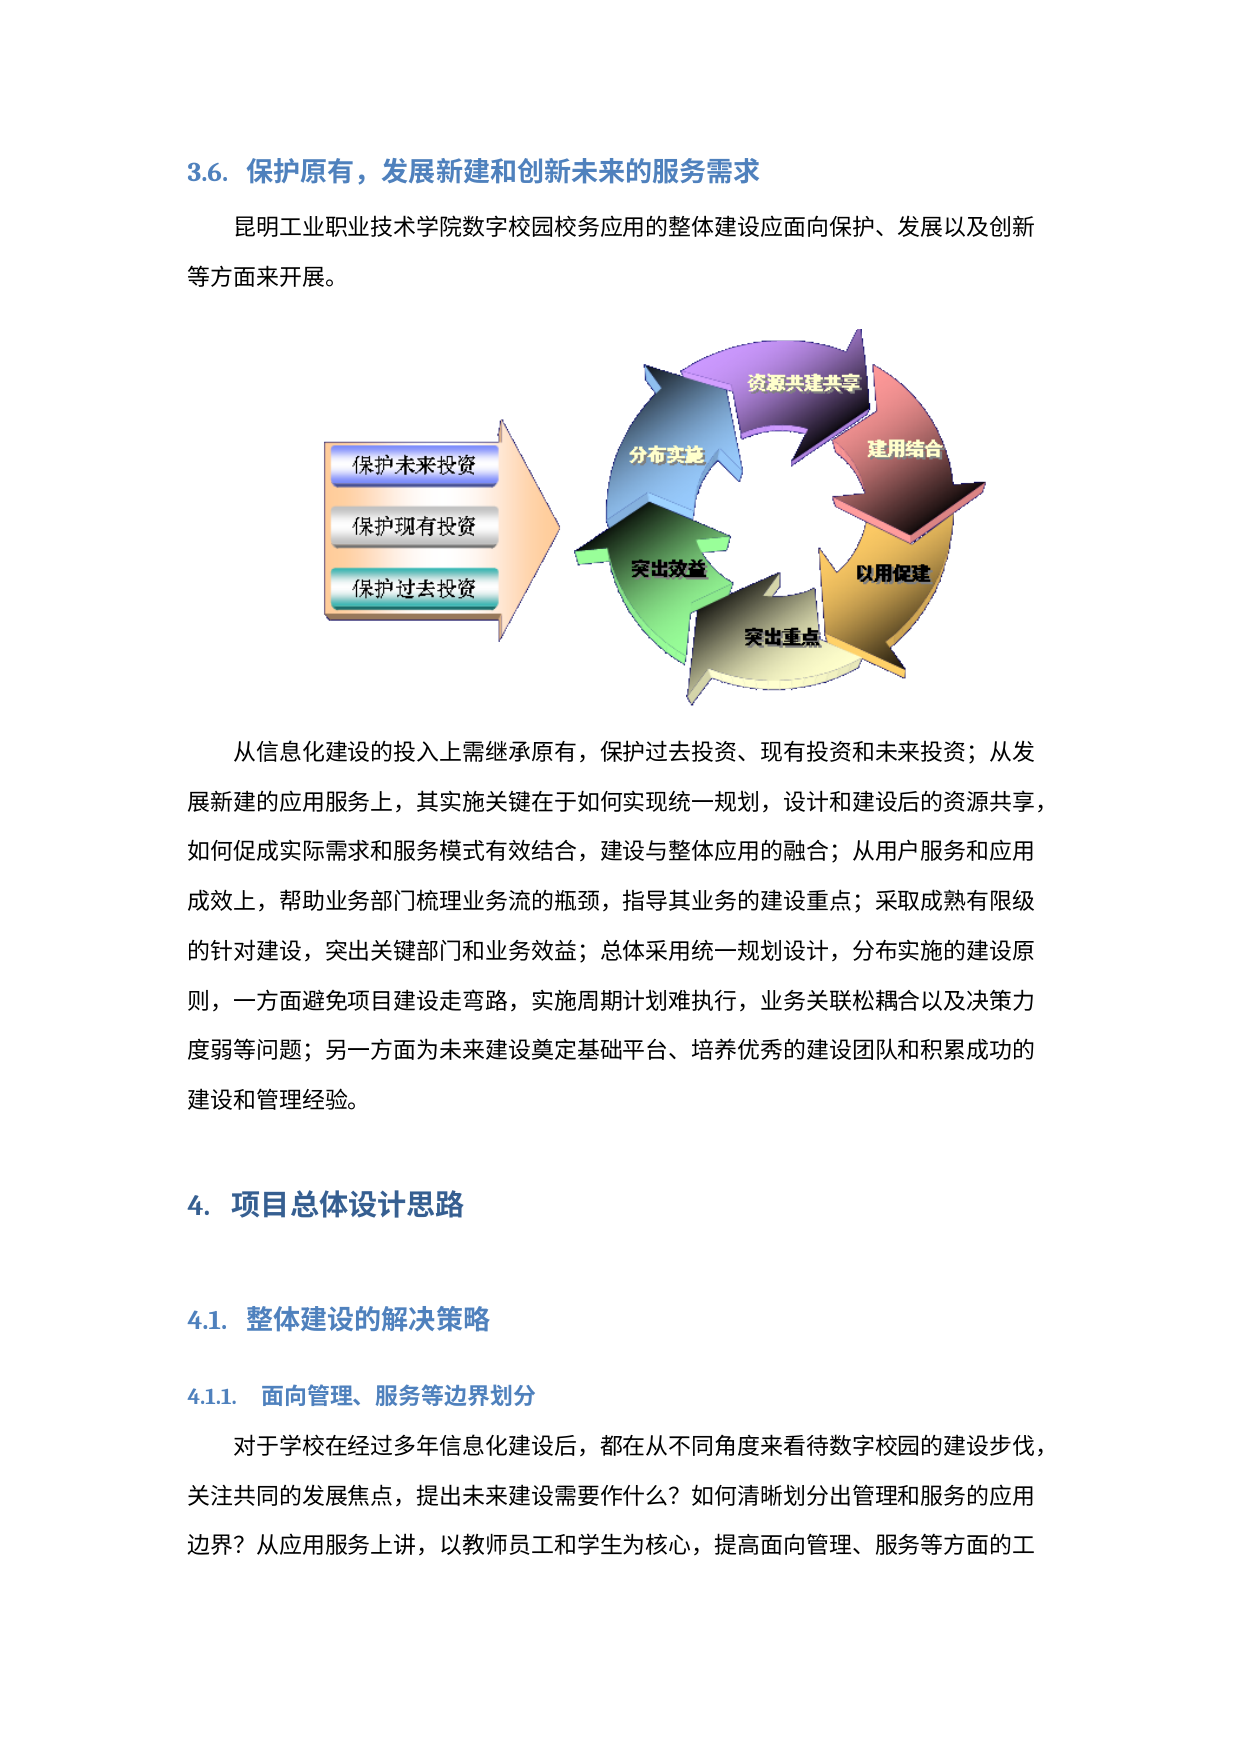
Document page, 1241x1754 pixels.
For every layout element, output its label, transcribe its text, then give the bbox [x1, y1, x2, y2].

subtitle 面向管理、服务等边界划分 [187, 1378, 1053, 1411]
subtitle 项目总体设计思路 [187, 1182, 1053, 1224]
picture [310, 329, 987, 709]
text 昆明工业职业技术学院数字校园校务应用的整体建设应面向保护、发展以及创新等方面来开展。 [187, 209, 1053, 292]
subtitle 保护原有，发展新建和创新未来的服务需求 [187, 150, 1053, 189]
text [187, 1428, 1053, 1561]
text 从信息化建设的投入上需继承原有，保护过去投资、现有投资和未来投资；从发展新建的应用服务上，其实施关键在于如何实现统一规划，设计和建设后的资源共享，如何促成实际需求和服务模式有效结合，建设与整体应用的融合；从用户服务和应用成效上，帮助业务部门梳理业务流的瓶颈，指导其业务的建设重点；采取成熟有限级的针对建设，突出关键部门和业务效益；总体采用统一规划设计，分布实施的建设原则，一方面避免项目建设走弯路，实施周期计划难执行，业务关联松耦合以及决策力度弱等问题；另一方面为未来建设奠定基础平台、培养优秀的建设团队和积累成功的建设和管理经验。 [187, 733, 1053, 1115]
subtitle 整体建设的解决策略 [187, 1298, 1053, 1338]
